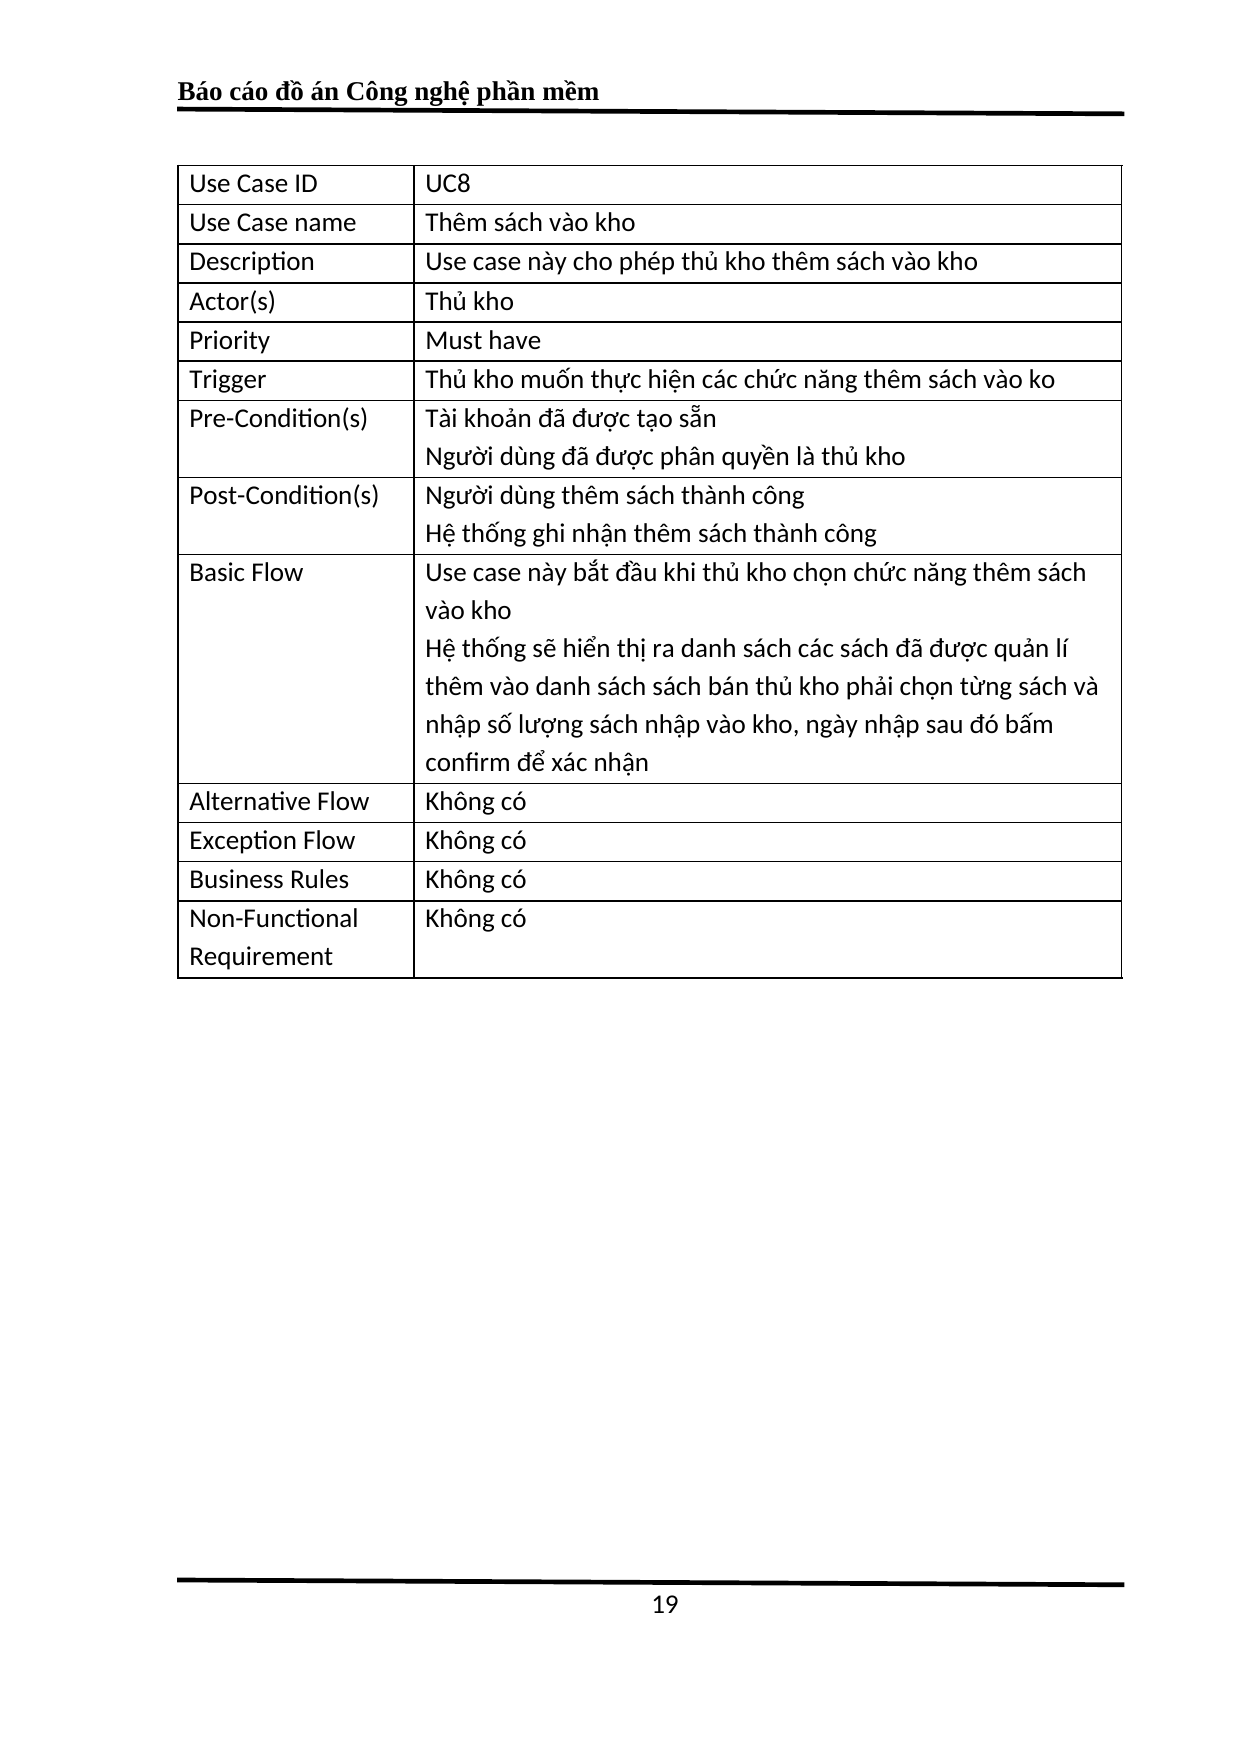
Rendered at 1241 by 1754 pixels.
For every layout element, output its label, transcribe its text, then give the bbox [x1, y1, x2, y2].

table_cell Non-Functional Requirement [179, 902, 413, 977]
table_cell Basic Flow [179, 555, 413, 782]
table_cell Tài khoản đã được tạo sẵn Người dùng đã được phân quyền là thủ kho [415, 401, 1121, 477]
table_cell Trigger [179, 362, 413, 399]
table_cell Description [179, 245, 413, 282]
table_cell Không có [415, 862, 1121, 900]
table_cell Use Case name [179, 205, 413, 243]
table_cell Post-Condition(s) [179, 478, 413, 554]
table_cell Không có [415, 823, 1121, 861]
table_cell Business Rules [179, 862, 413, 900]
table_cell Người dùng thêm sách thành công Hệ thống ghi nhận thêm sách thành công [415, 478, 1121, 554]
table_cell Thêm sách vào kho [415, 205, 1121, 243]
table_header Use Case ID [179, 166, 413, 204]
table_cell Actor(s) [179, 284, 413, 321]
table_cell Use case này bắt đầu khi thủ kho chọn chức năng thêm sách vào kho Hệ thống sẽ hiển thị ra danh sách các sách đã được quản lí thêm vào danh sách sách bán thủ kho phải chọn từng sách và nhập số lượng sách nhập vào kho, ngày nhập sau đó bấm confirm để xác nhận [415, 555, 1121, 782]
table_cell Pre-Condition(s) [179, 401, 413, 477]
table_cell Exception Flow [179, 823, 413, 861]
table_header UC8 [415, 166, 1121, 204]
table_cell Priority [179, 323, 413, 360]
table_cell Thủ kho muốn thực hiện các chức năng thêm sách vào ko [415, 362, 1121, 399]
table_cell Không có [415, 784, 1121, 822]
table_cell Use case này cho phép thủ kho thêm sách vào kho [415, 245, 1121, 282]
table_cell Alternative Flow [179, 784, 413, 822]
table_cell Thủ kho [415, 284, 1121, 321]
table_cell Không có [415, 902, 1121, 977]
table_cell Must have [415, 323, 1121, 360]
